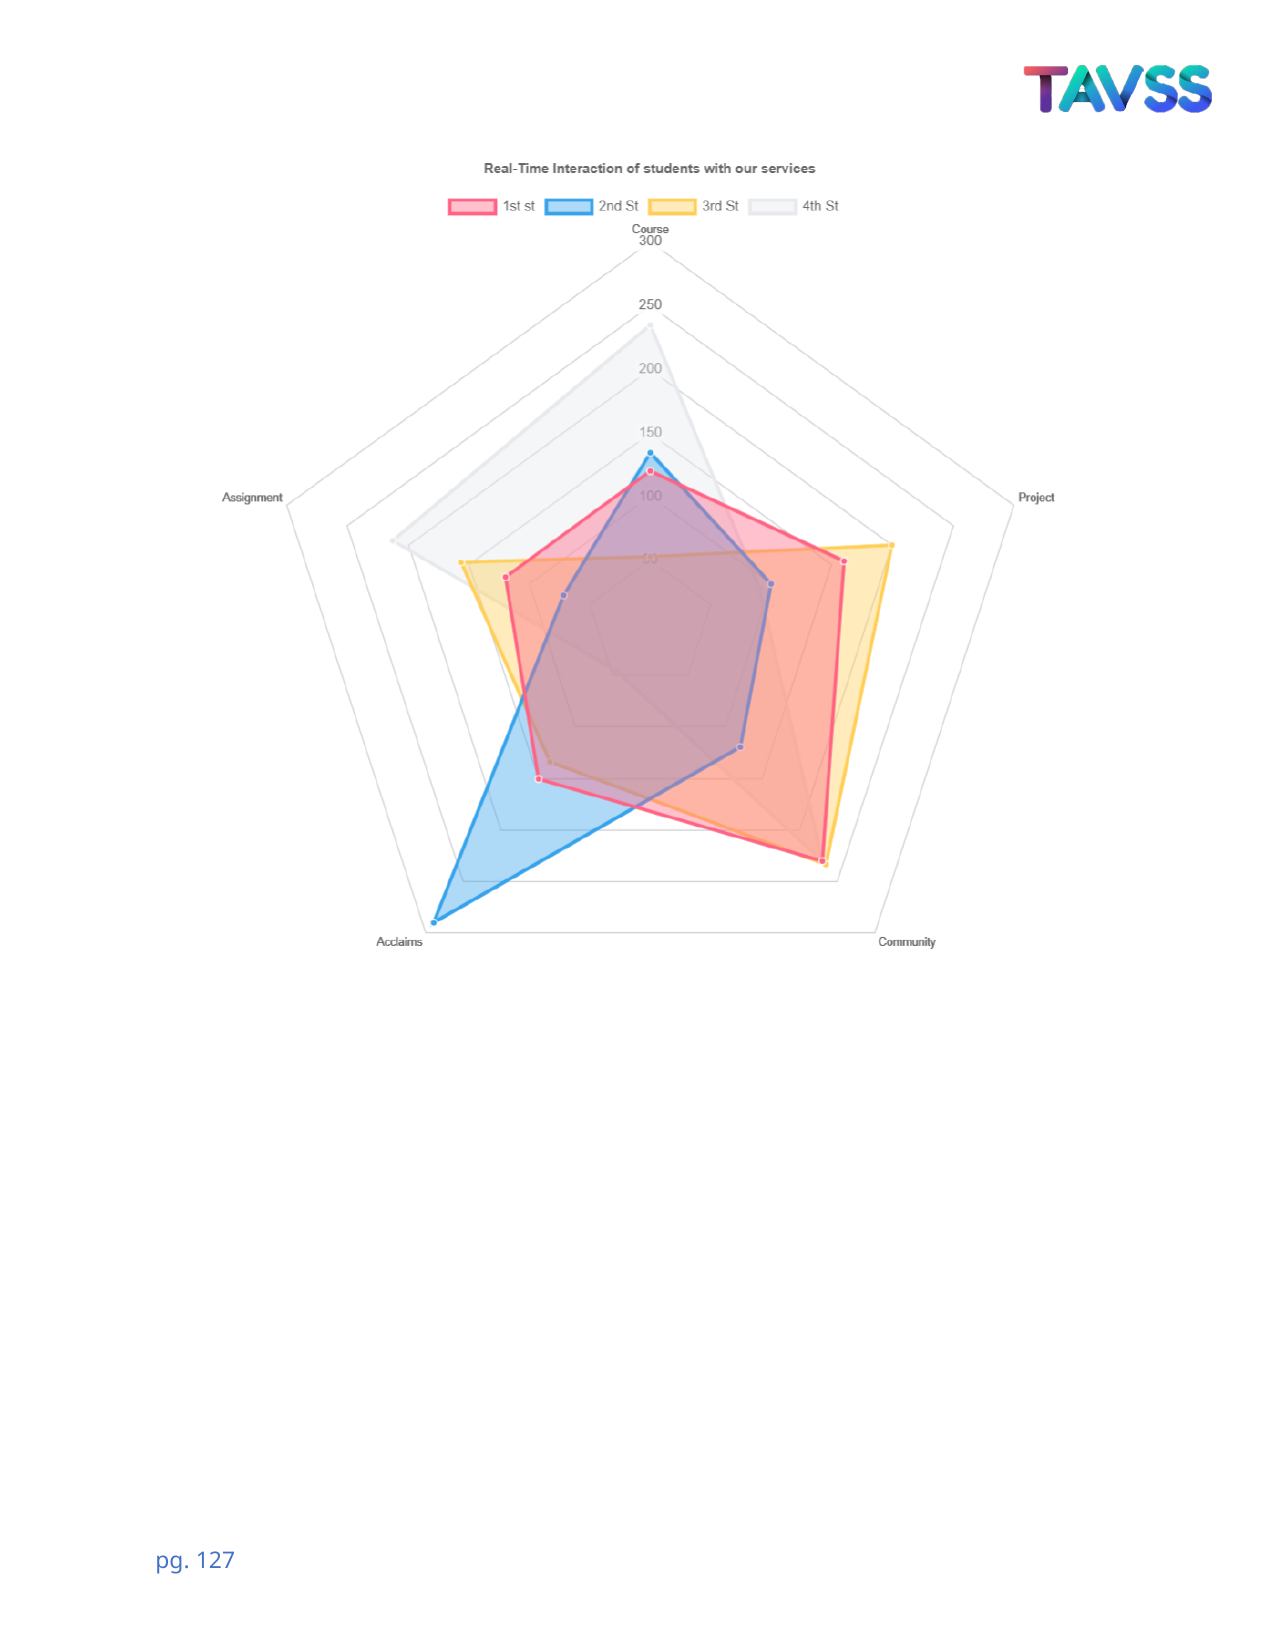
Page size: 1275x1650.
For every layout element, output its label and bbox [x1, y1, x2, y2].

picture [150, 150, 1125, 992]
picture [1002, 41, 1236, 135]
